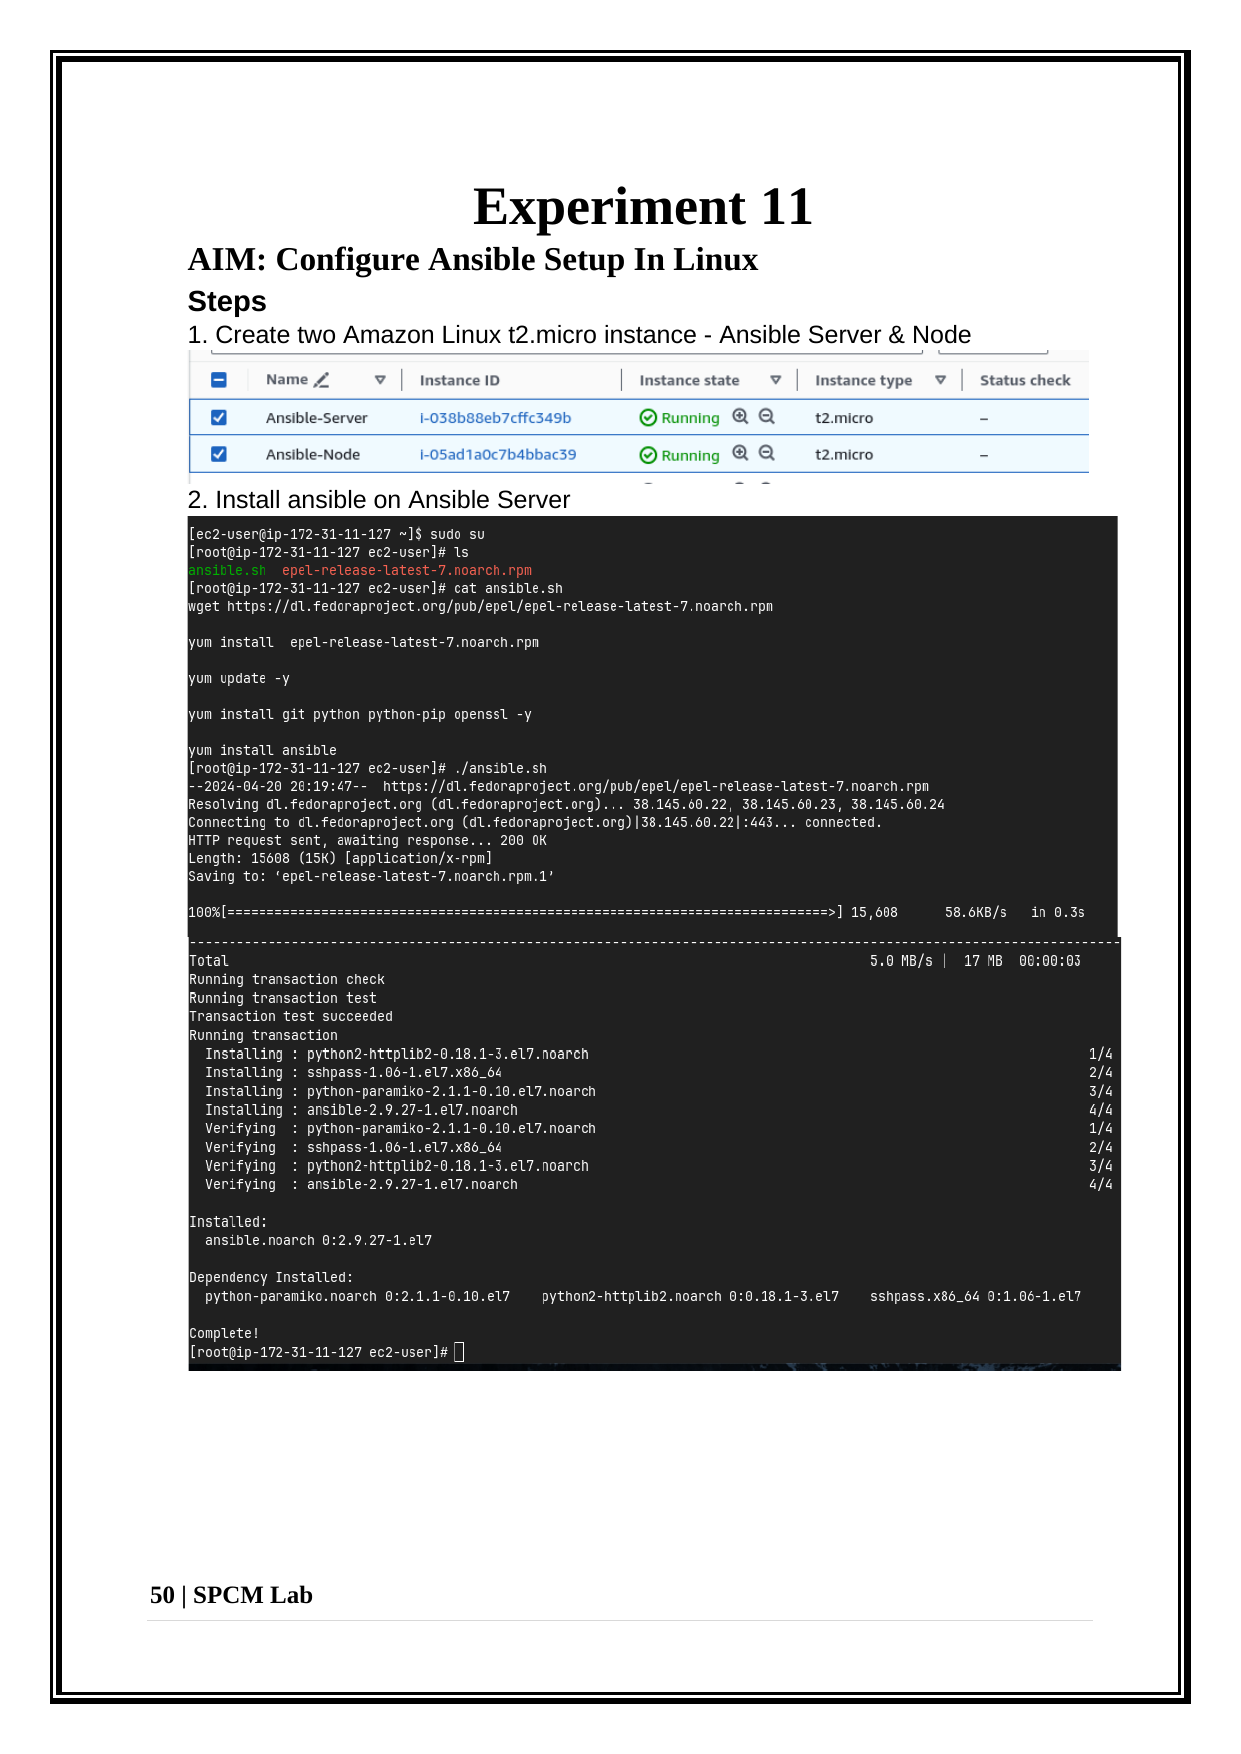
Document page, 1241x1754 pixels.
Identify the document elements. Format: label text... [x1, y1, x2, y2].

text 1. Create two Amazon Linux t2.micro instance - Ansible Server & Node [187, 320, 1100, 348]
picture [187, 516, 1122, 1371]
text AIM: Configure Ansible Setup In Linux [187, 239, 1100, 278]
text Steps [187, 284, 1100, 317]
text Experiment 11 [187, 174, 1100, 236]
text 2. Install ansible on Ansible Server [187, 485, 1100, 514]
picture [187, 350, 1089, 484]
